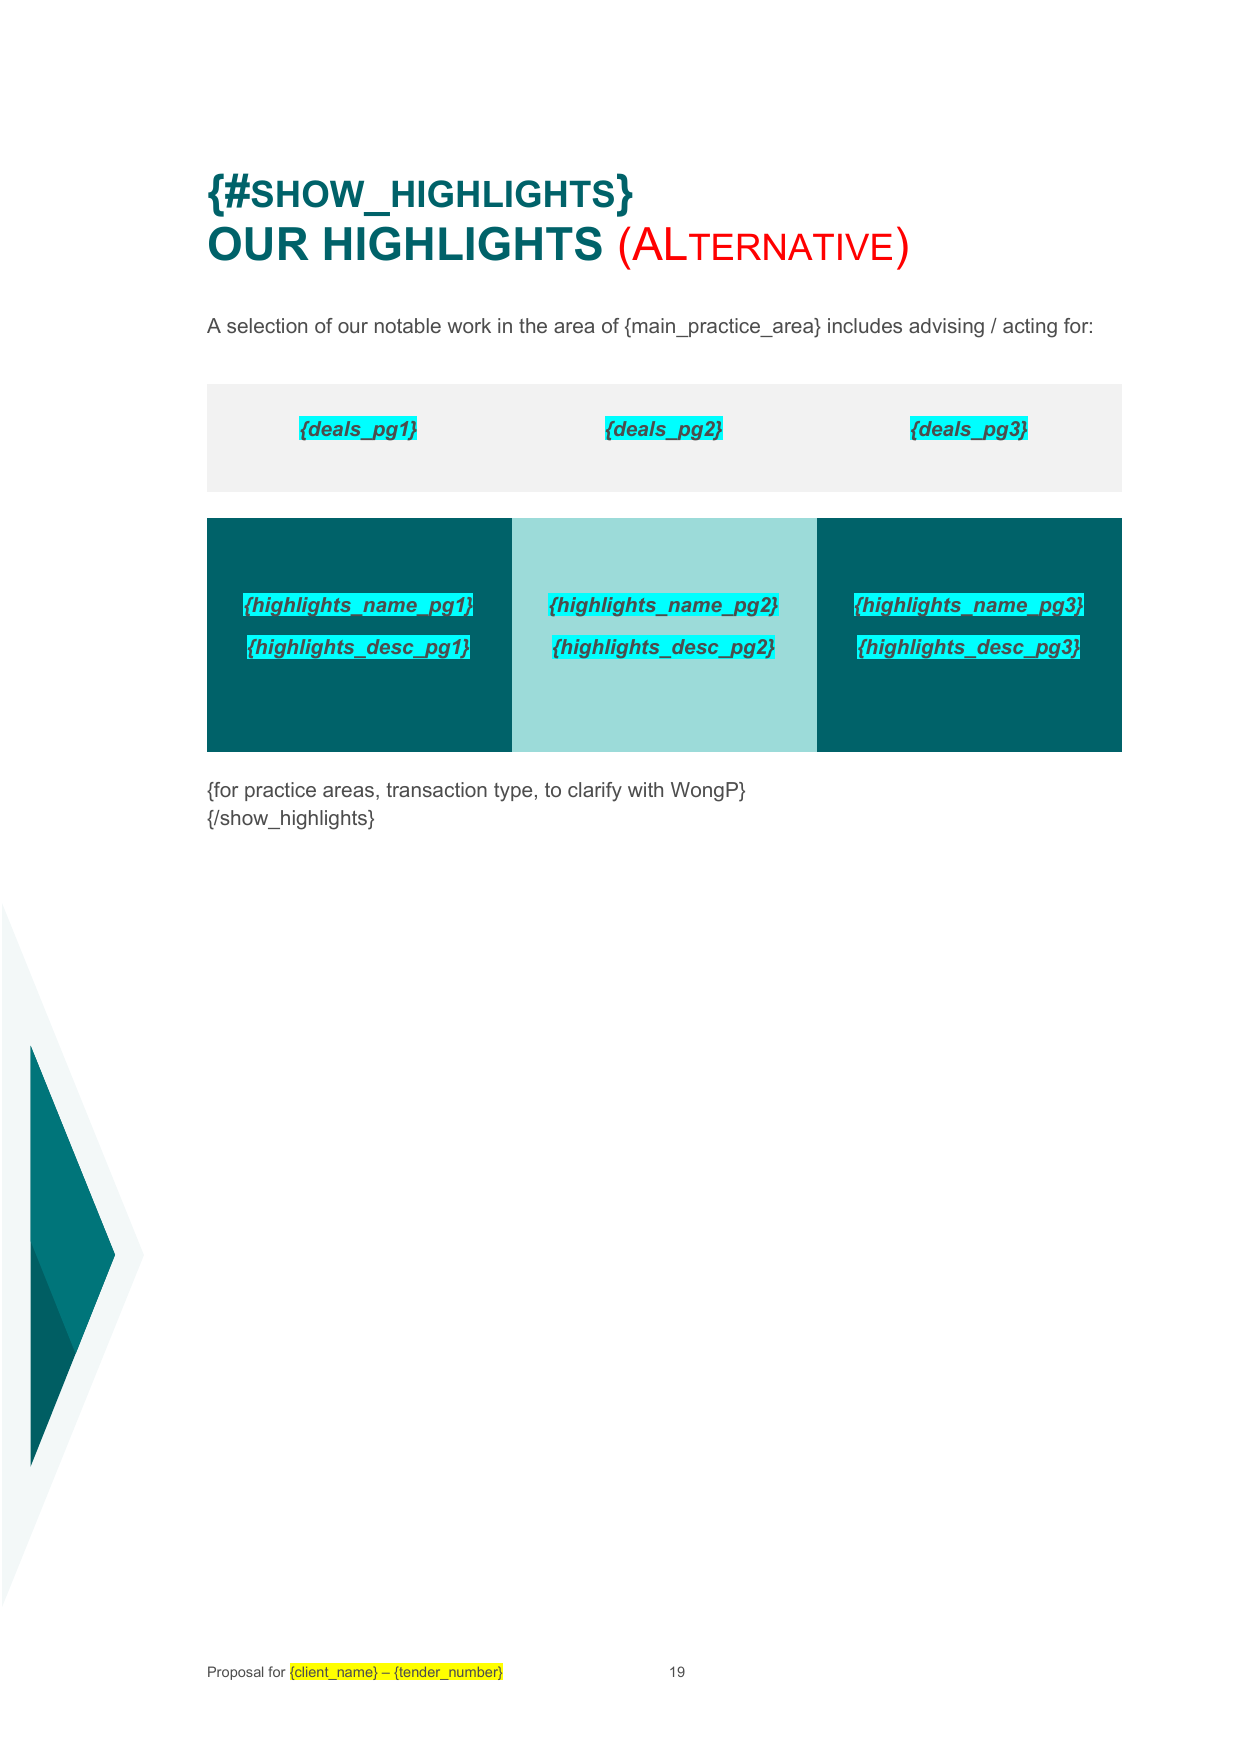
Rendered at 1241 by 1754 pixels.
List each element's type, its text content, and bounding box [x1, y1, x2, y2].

table_header {highlights_name_pg3} {highlights_desc_pg3} [817, 518, 1122, 752]
text {/show_highlights} [207, 806, 1122, 830]
text A selection of our notable work in the area of {main_practice_area} includes advising / acting for: [207, 314, 1122, 338]
table_header {deals_pg3} [817, 384, 1122, 492]
table_header {deals_pg1} [207, 384, 512, 492]
text {for practice areas, transaction type, to clarify with WongP} [207, 778, 1122, 802]
table_header {deals_pg2} [512, 384, 817, 492]
table_header {highlights_name_pg1} {highlights_desc_pg1} [207, 518, 512, 752]
subtitle {#show_highlights} [207, 164, 1122, 217]
subtitle OUR HIGHLIGHTS (ALternative) [207, 217, 1122, 270]
table_header {highlights_name_pg2} {highlights_desc_pg2} [512, 518, 817, 752]
